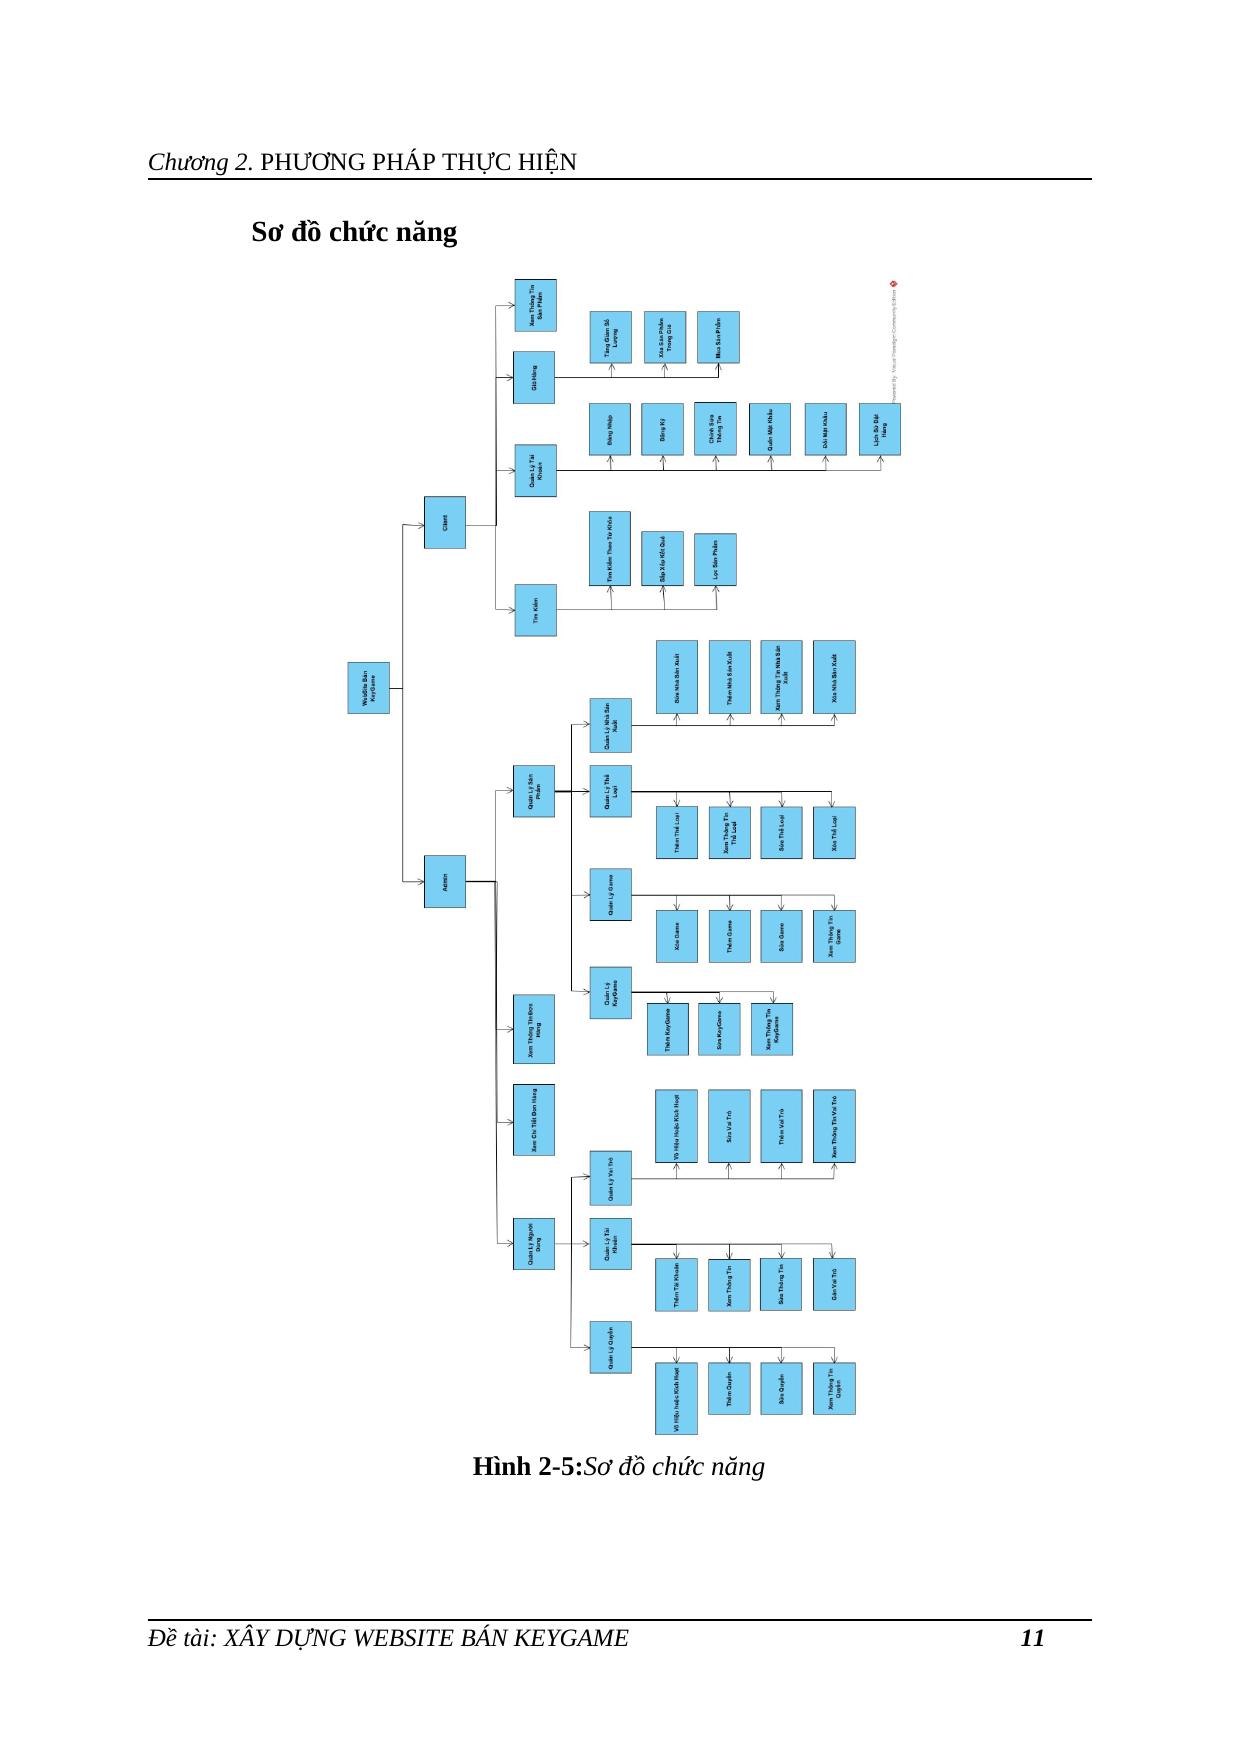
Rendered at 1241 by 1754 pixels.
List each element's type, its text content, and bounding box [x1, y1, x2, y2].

subtitle Sơ đồ chức năng [251, 208, 1092, 250]
picture [348, 279, 902, 1435]
